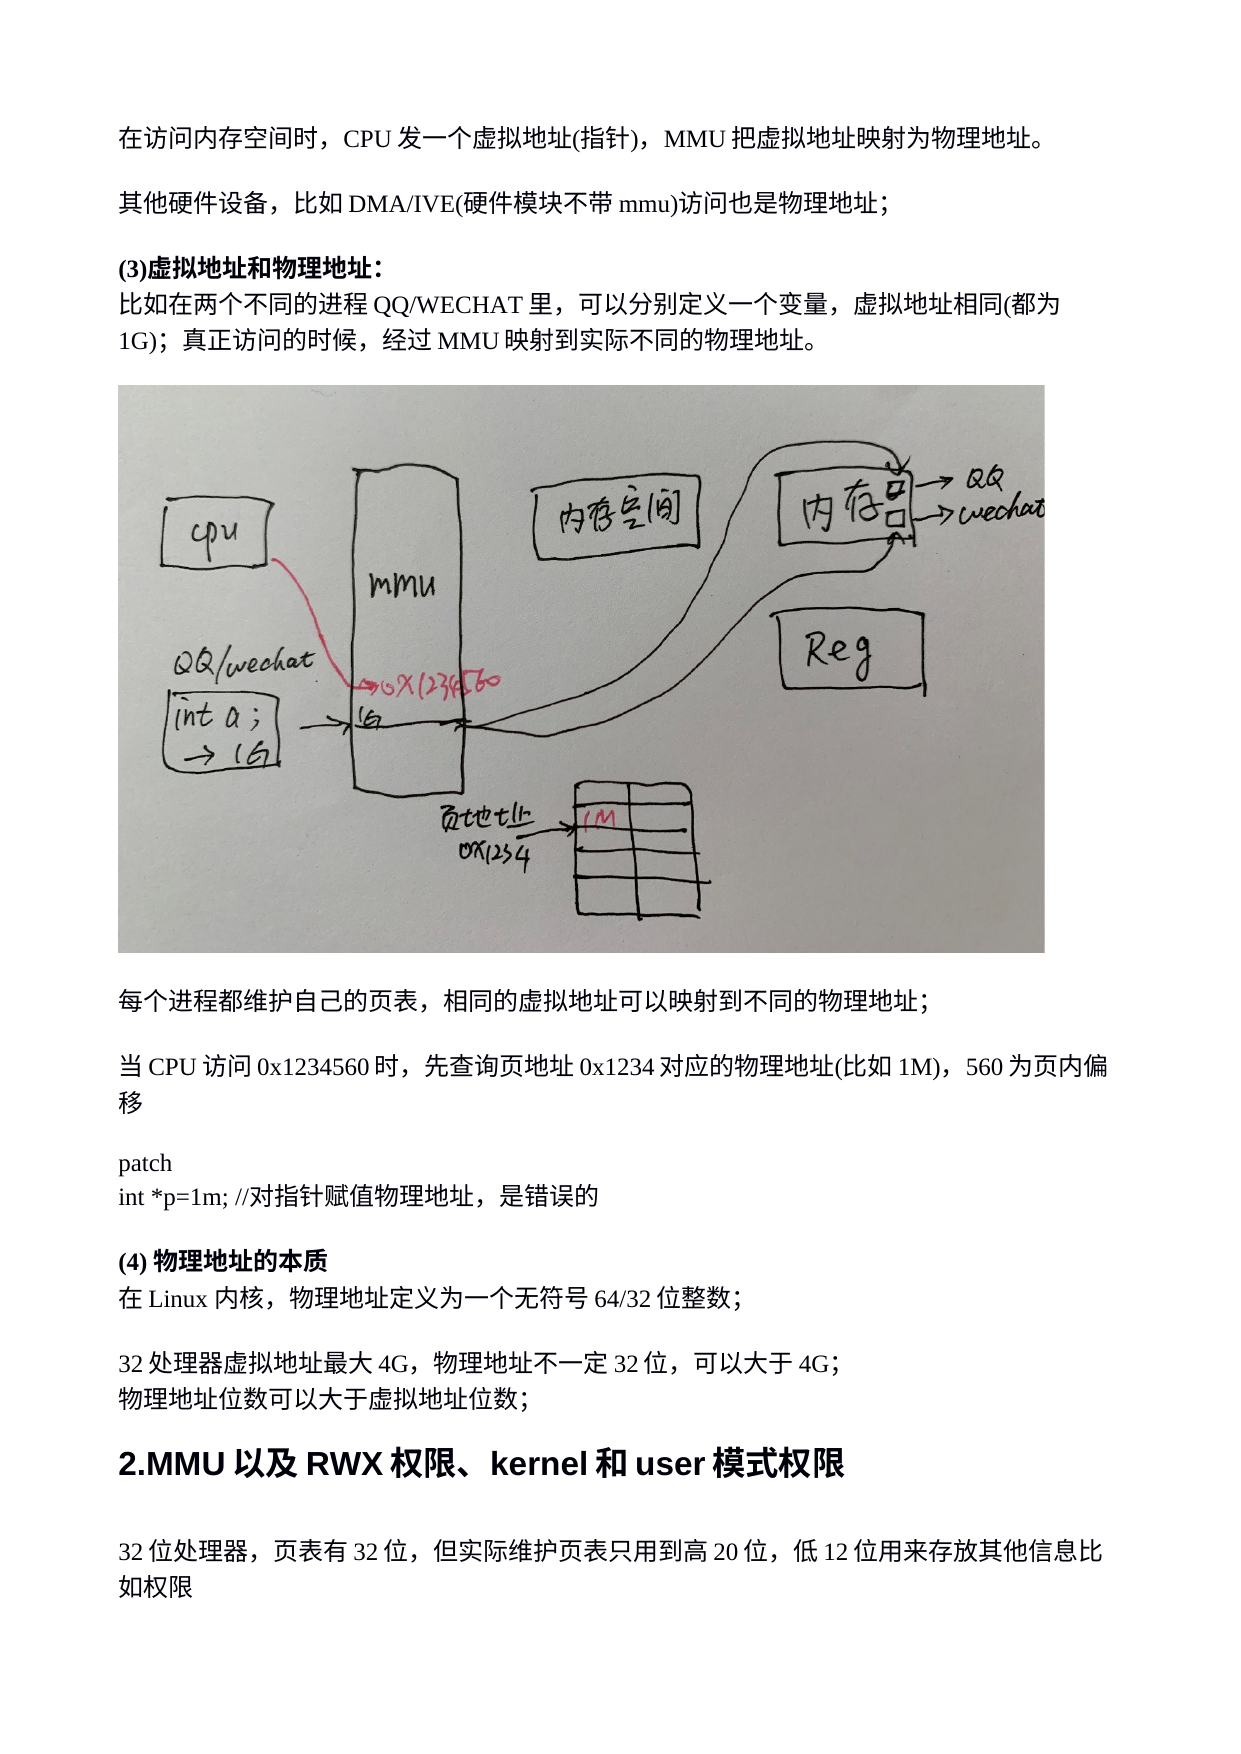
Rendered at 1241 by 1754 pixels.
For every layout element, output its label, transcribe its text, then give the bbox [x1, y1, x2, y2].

text 每个进程都维护自己的页表，相同的虚拟地址可以映射到不同的物理地址； [118, 982, 1122, 1018]
text patch [118, 1148, 1122, 1177]
text 32处理器虚拟地址最大4G，物理地址不一定32位，可以大于4G； [118, 1343, 1122, 1379]
picture [118, 385, 1045, 953]
text 其他硬件设备，比如DMA/IVE(硬件模块不带mmu)访问也是物理地址； [118, 183, 1122, 219]
text 在Linux 内核，物理地址定义为一个无符号64/32位整数； [118, 1278, 1122, 1314]
text 当CPU访问0x1234560时，先查询页地址0x1234对应的物理地址(比如1M)，560为页内偏移 [118, 1047, 1122, 1119]
text 在访问内存空间时，CPU发一个虚拟地址(指针)，MMU把虚拟地址映射为物理地址。 [118, 118, 1122, 154]
text 物理地址位数可以大于虚拟地址位数； [118, 1379, 1122, 1416]
text 比如在两个不同的进程QQ/WECHAT里，可以分别定义一个变量，虚拟地址相同(都为1G)；真正访问的时候，经过MMU映射到实际不同的物理地址。 [118, 284, 1122, 357]
text (3)虚拟地址和物理地址： [118, 248, 1122, 284]
text 32位处理器，页表有32位，但实际维护页表只用到高20位，低12位用来存放其他信息比如权限 [118, 1532, 1122, 1604]
subtitle 2.MMU以及RWX权限、kernel和user模式权限 [118, 1436, 1122, 1484]
text (4) 物理地址的本质 [118, 1242, 1122, 1278]
text int *p=1m; //对指针赋值物理地址，是错误的 [118, 1177, 1122, 1213]
